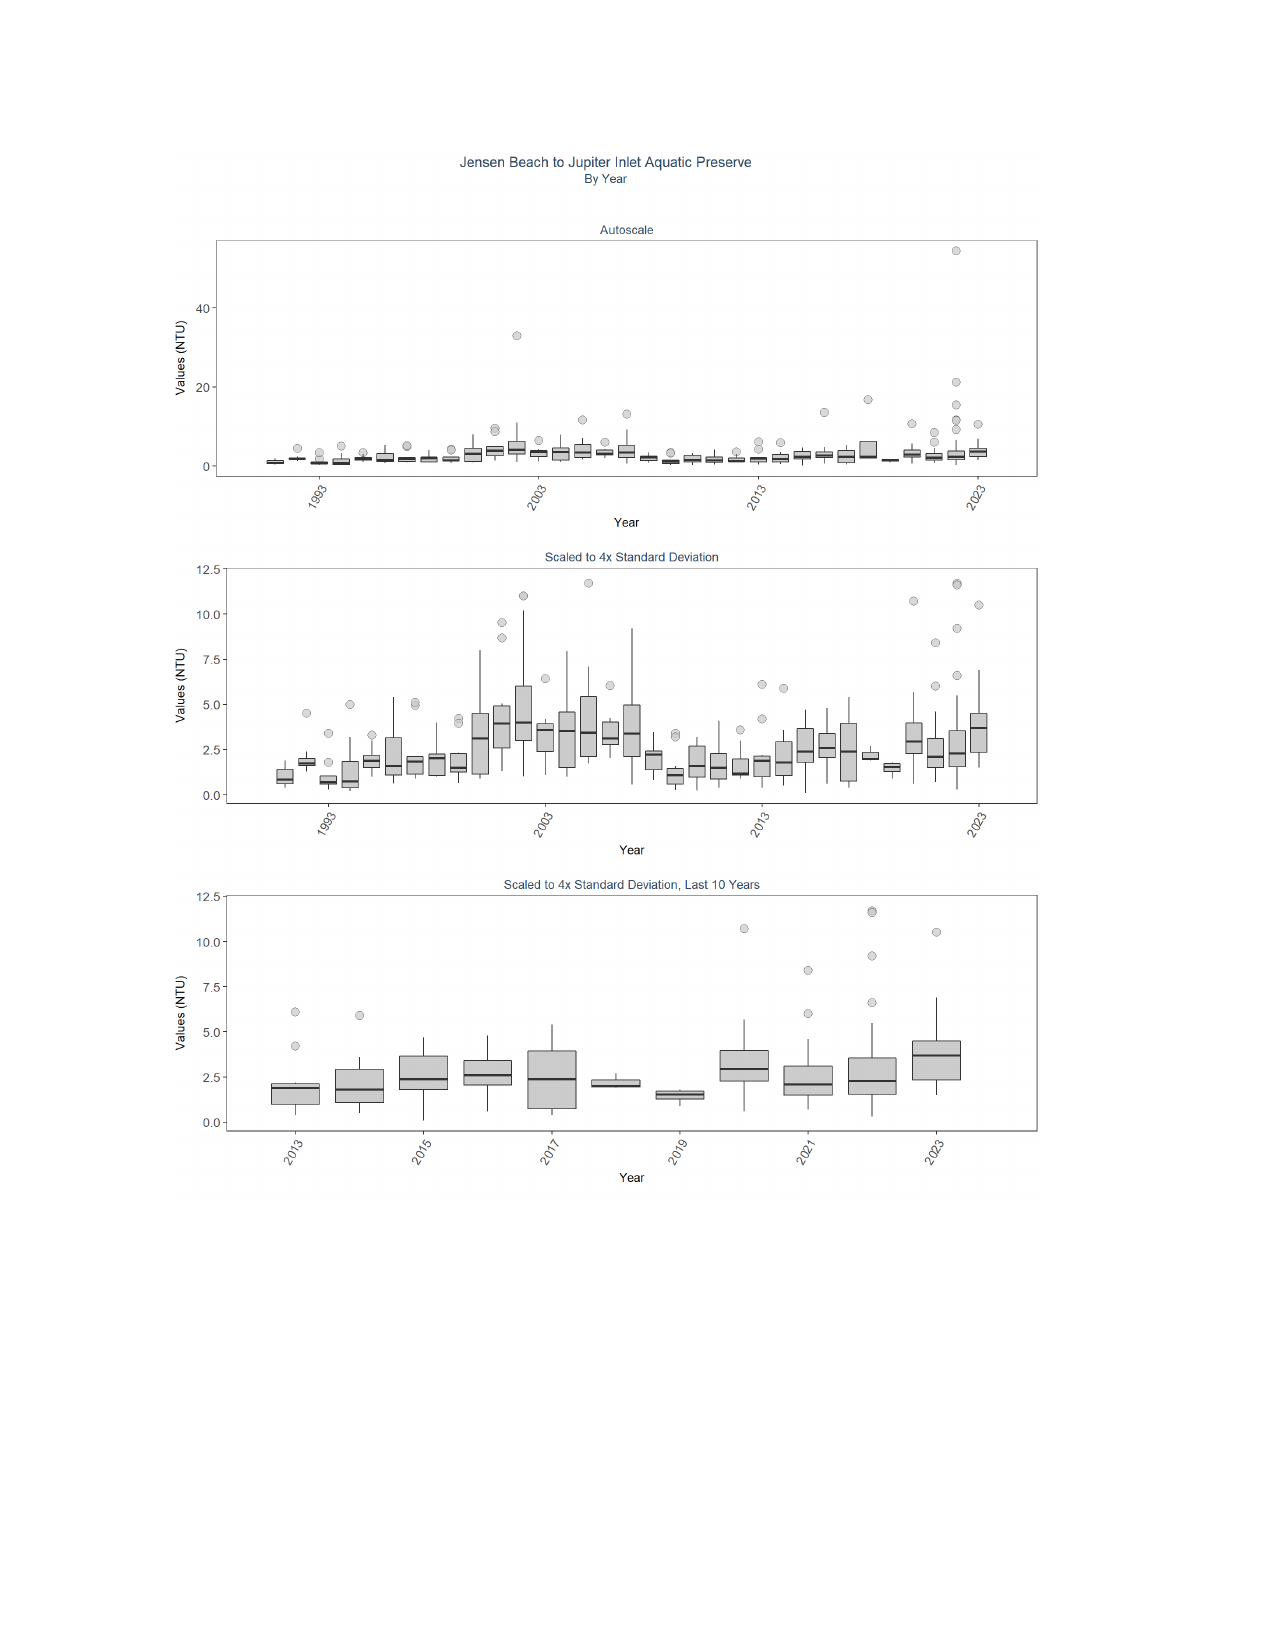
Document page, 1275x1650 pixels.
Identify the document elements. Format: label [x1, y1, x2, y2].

picture [168, 150, 1044, 1200]
